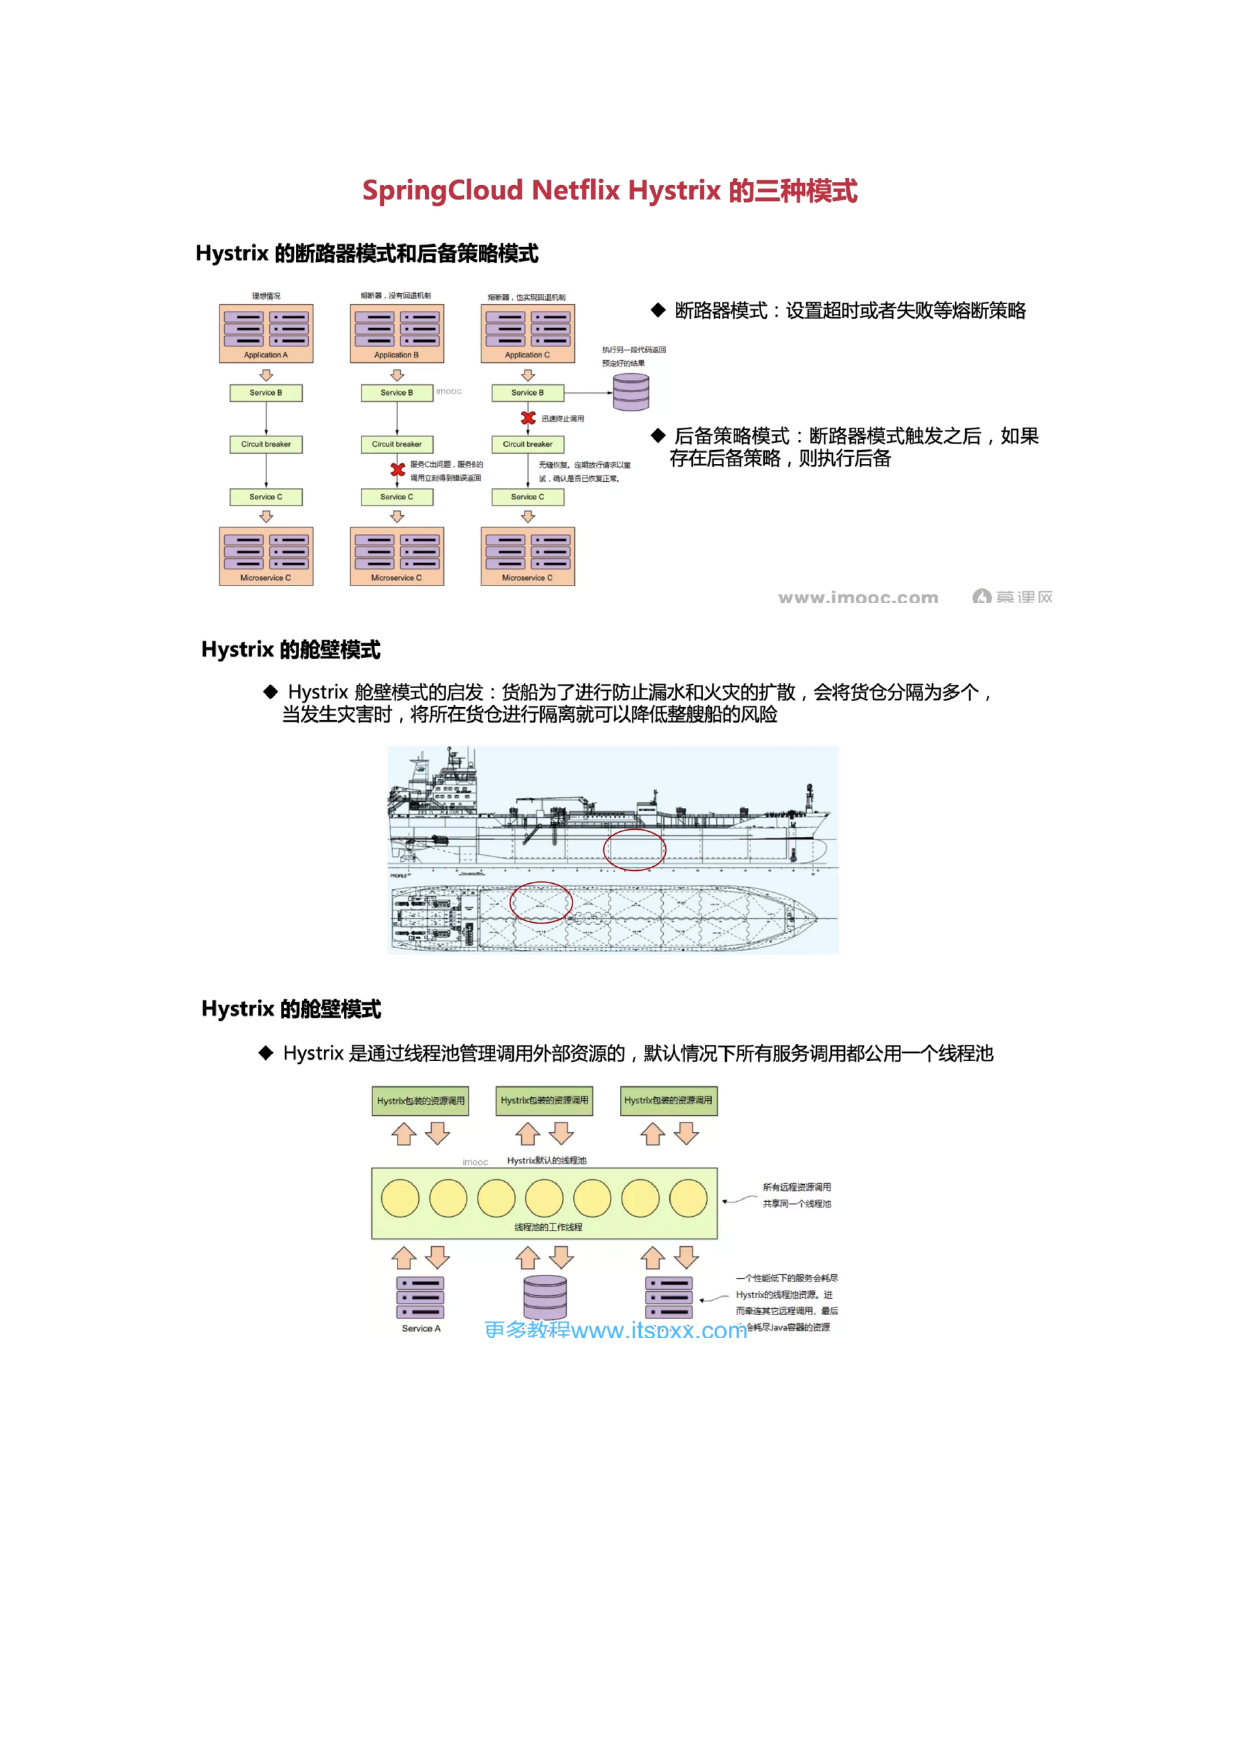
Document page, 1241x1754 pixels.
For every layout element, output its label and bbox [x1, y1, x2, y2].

picture [187, 162, 1053, 603]
picture [187, 974, 1052, 1338]
picture [187, 617, 1052, 967]
